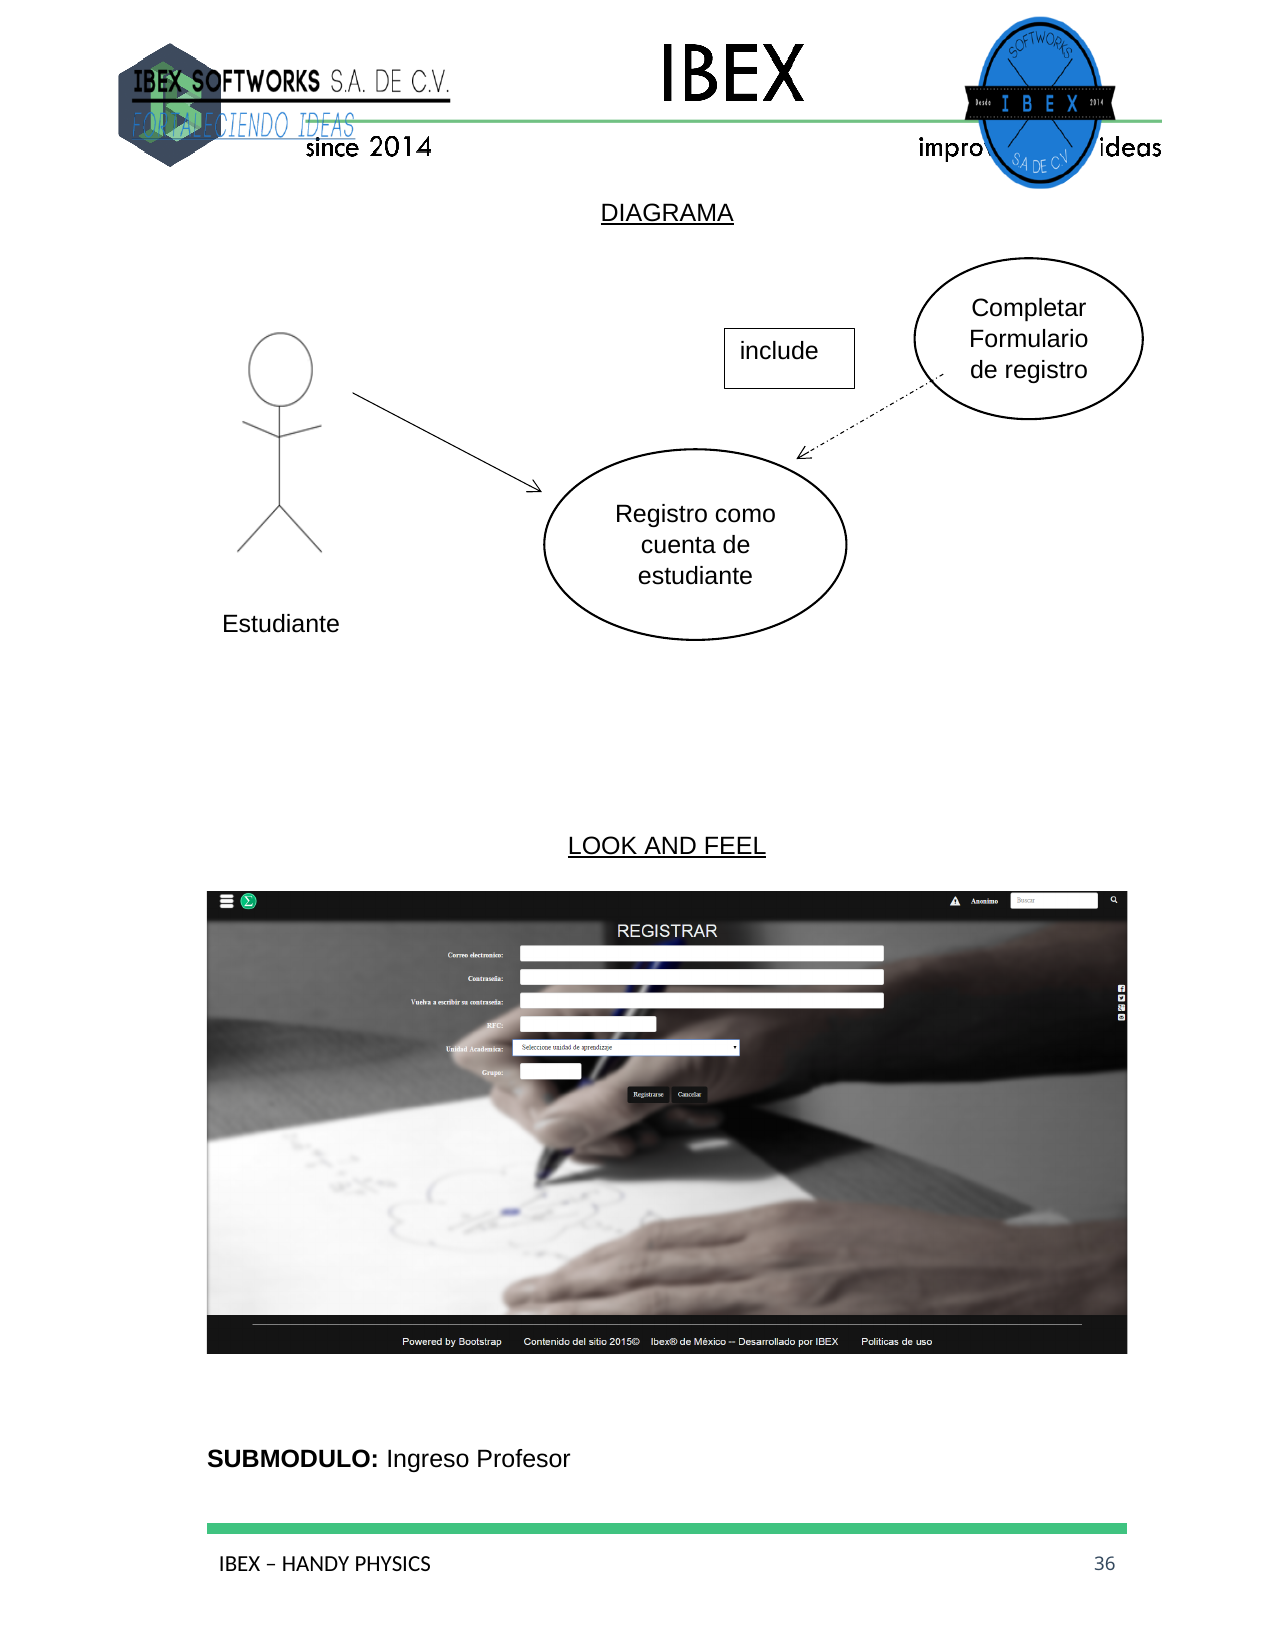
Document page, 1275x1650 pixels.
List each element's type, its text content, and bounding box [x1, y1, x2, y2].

text LOOK AND FEEL [207, 831, 1127, 860]
picture [0, 13, 1275, 199]
picture [206, 891, 1128, 1354]
picture [223, 324, 353, 586]
text DIAGRAMA [207, 148, 1127, 227]
text SUBMODULO: Ingreso Profesor [207, 1444, 1127, 1473]
